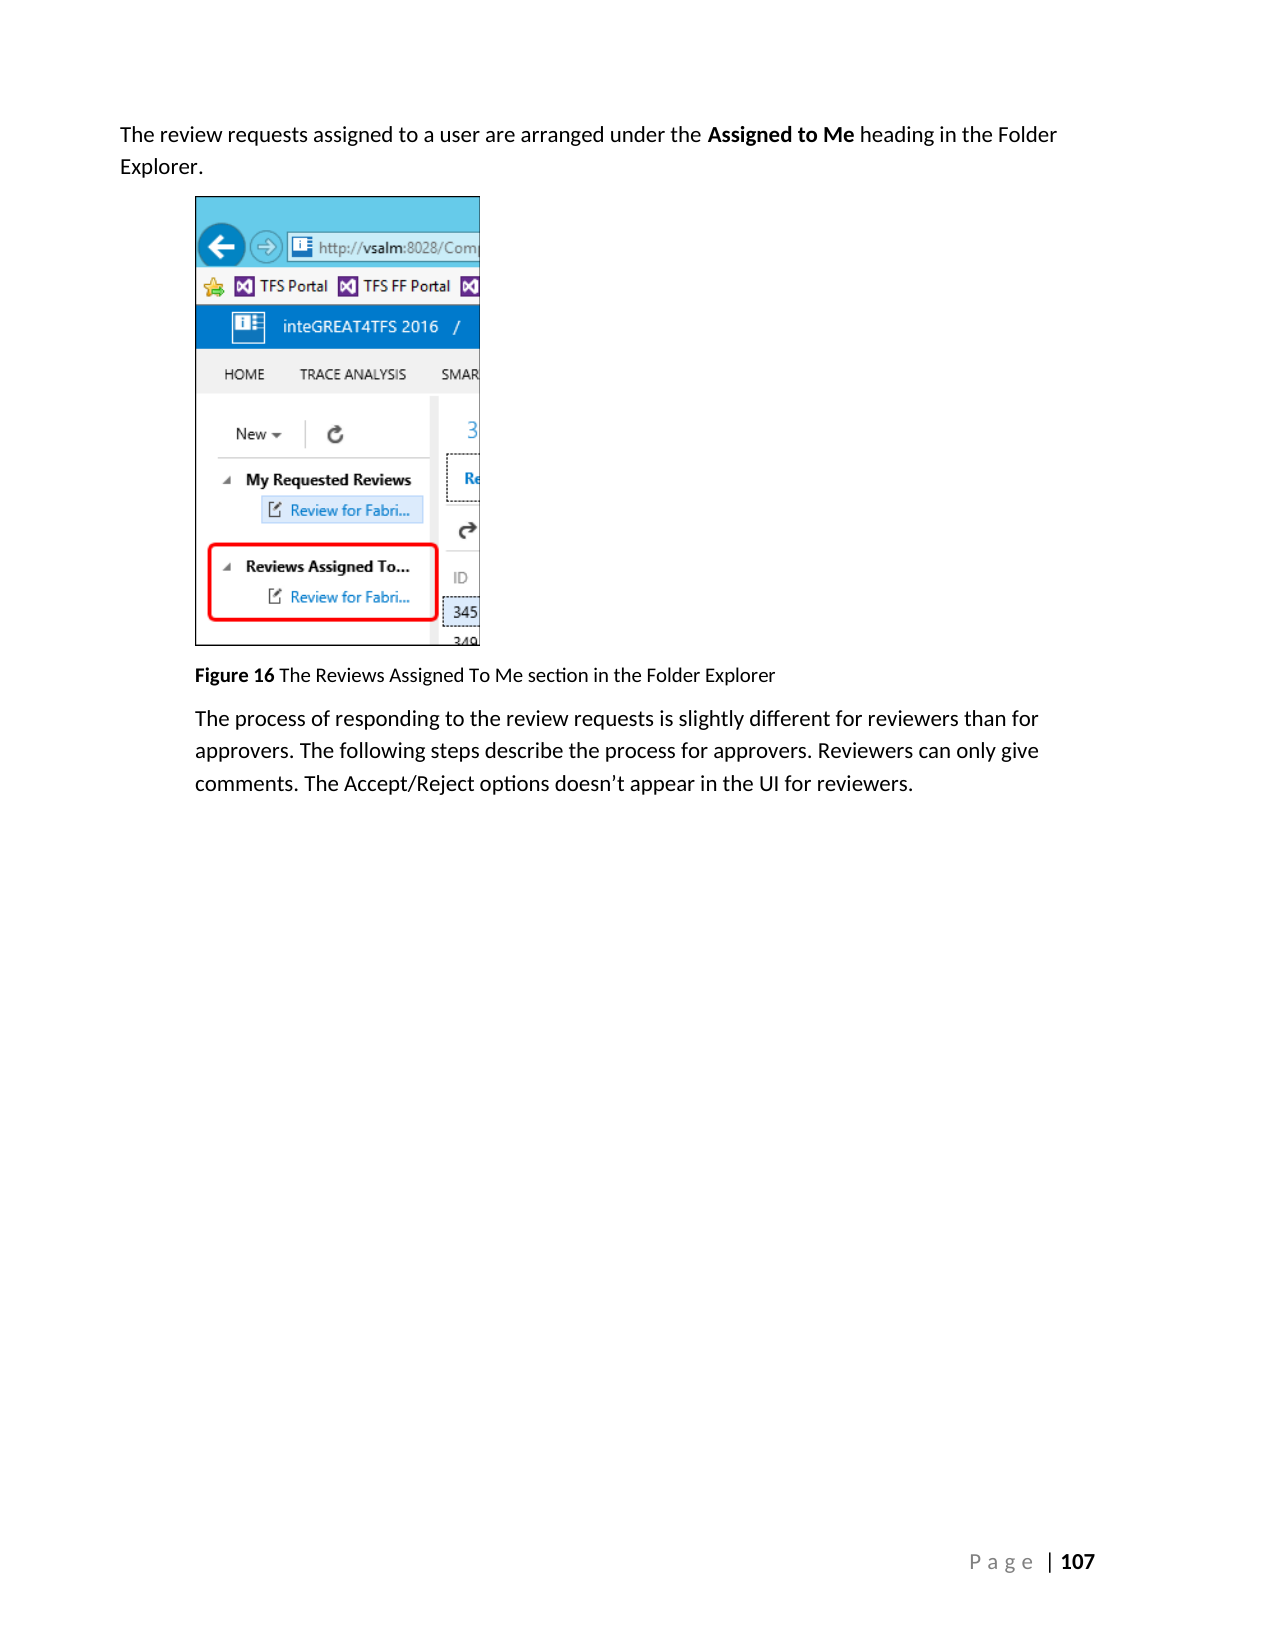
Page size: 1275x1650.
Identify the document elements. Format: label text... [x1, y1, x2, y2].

text Figure 16 The Reviews Assigned To Me section in the Folder Explorer [195, 663, 1125, 688]
picture [195, 196, 480, 646]
text The review requests assigned to a user are arranged under the Assigned to Me heading in the Folder Explorer. [120, 120, 1125, 180]
list The process of responding to the review requests is slightly different for reviewers than for approvers. The following steps describe the process for approvers. Reviewers can only give comments. The Accept/Reject options doesn’t appear in the UI for reviewers. [195, 704, 1125, 797]
